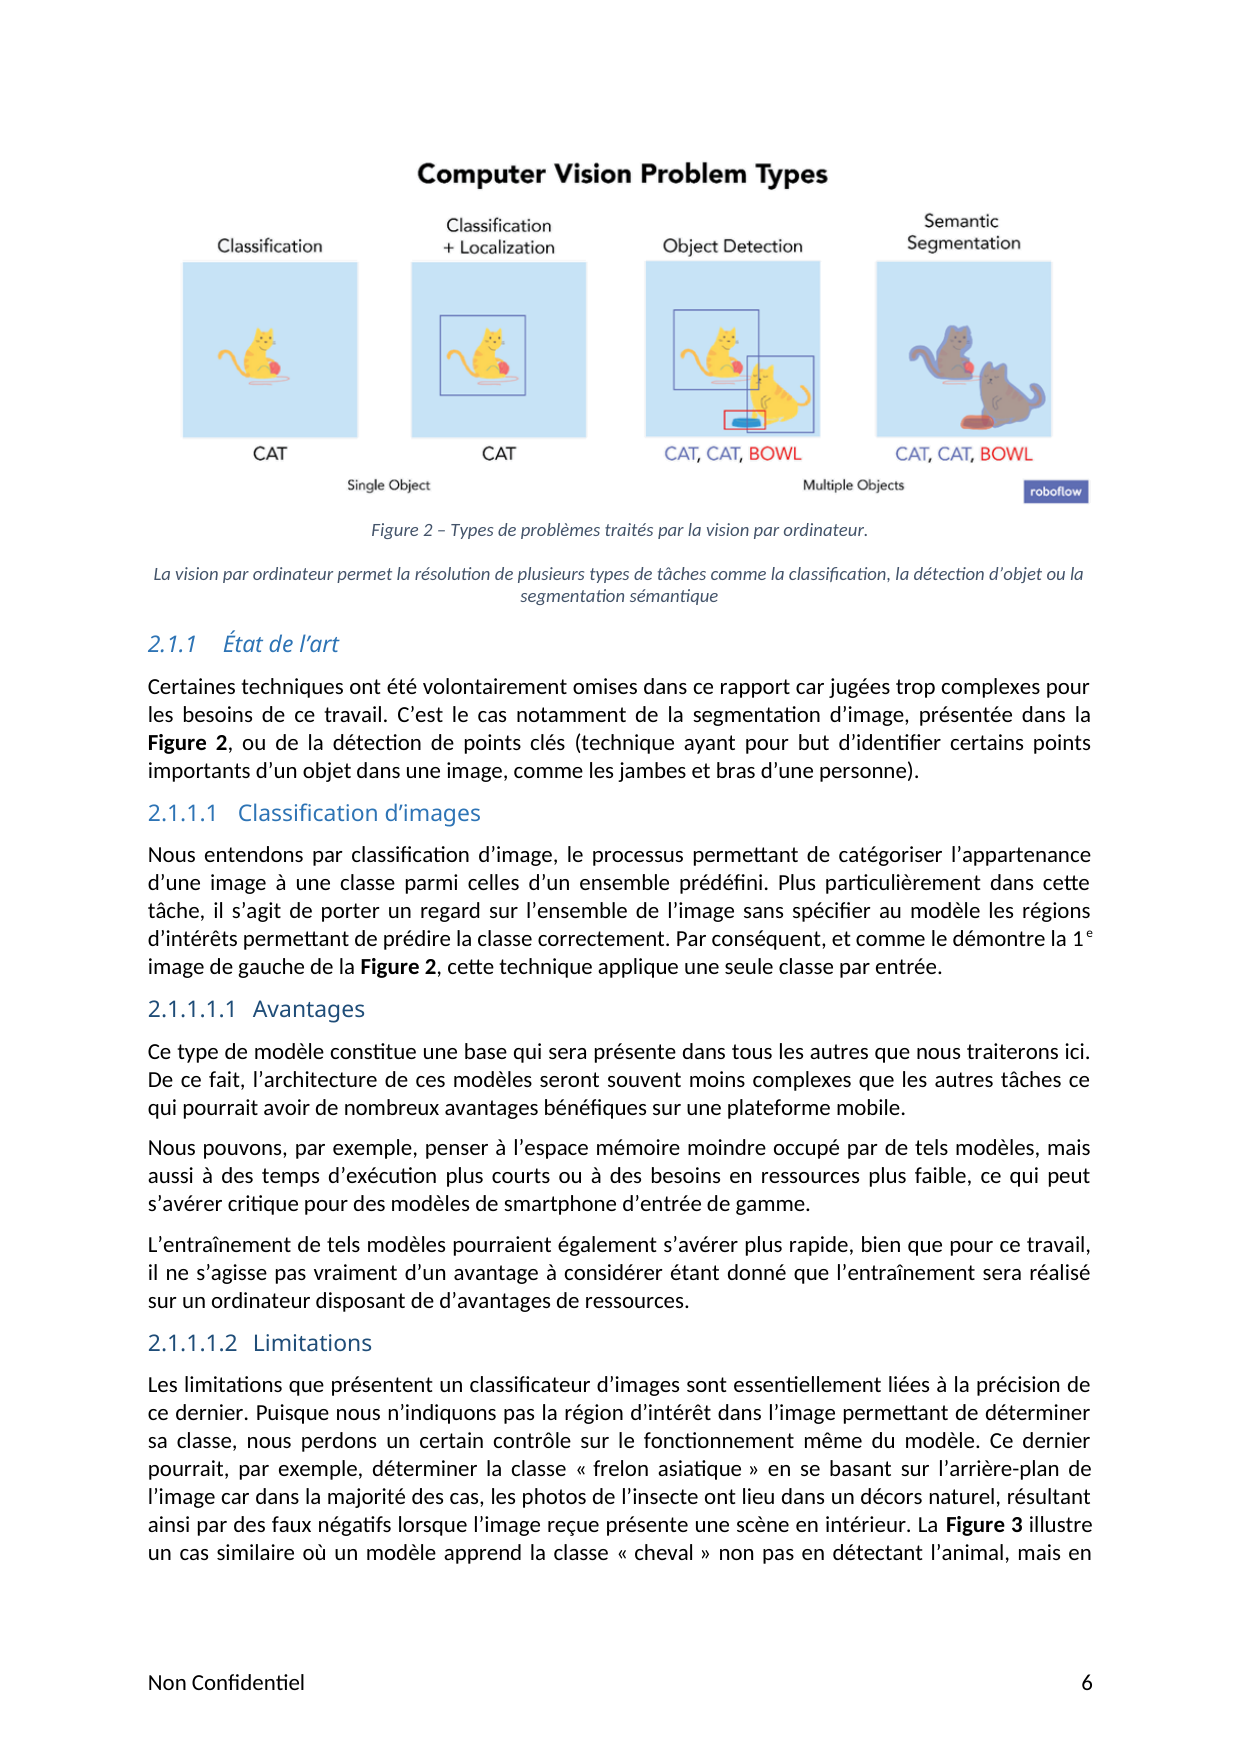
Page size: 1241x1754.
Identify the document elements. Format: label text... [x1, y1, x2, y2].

text L’entraînement de tels modèles pourraient également s’avérer plus rapide, bien que pour ce travail, il ne s’agisse pas vraiment d’un avantage à considérer étant donné que l’entraînement sera réalisé sur un ordinateur disposant de d’avantages de ressources. [148, 1230, 1093, 1314]
text Certaines techniques ont été volontairement omises dans ce rapport car jugées trop complexes pour les besoins de ce travail. C’est le cas notamment de la segmentation d’image, présentée dans la Figure 2, ou de la détection de points clés (technique ayant pour but d’identifier certains points importants d’un objet dans une image, comme les jambes et bras d’une personne). [148, 672, 1093, 784]
subtitle Avantages [148, 993, 1093, 1024]
text Figure – Types de problèmes traités par la vision par ordinateur. [148, 518, 1093, 541]
text Nous pouvons, par exemple, penser à l’espace mémoire moindre occupé par de tels modèles, mais aussi à des temps d’exécution plus courts ou à des besoins en ressources plus faible, ce qui peut s’avérer critique pour des modèles de smartphone d’entrée de gamme. [148, 1133, 1093, 1217]
text La vision par ordinateur permet la résolution de plusieurs types de tâches comme la classification, la détection d’objet ou la segmentation sémantique [148, 562, 1093, 607]
subtitle Classification d’images [148, 797, 1093, 828]
picture [148, 147, 1092, 506]
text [148, 1370, 1093, 1566]
text Ce type de modèle constitue une base qui sera présente dans tous les autres que nous traiterons ici. De ce fait, l’architecture de ces modèles seront souvent moins complexes que les autres tâches ce qui pourrait avoir de nombreux avantages bénéfiques sur une plateforme mobile. [148, 1037, 1093, 1121]
subtitle État de l’art [148, 628, 1093, 659]
subtitle Limitations [148, 1326, 1093, 1358]
text Nous entendons par classification d’image, le processus permettant de catégoriser l’appartenance d’une image à une classe parmi celles d’un ensemble prédéfini. Plus particulièrement dans cette tâche, il s’agit de porter un regard sur l’ensemble de l’image sans spécifier au modèle les régions d’intérêts permettant de prédire la classe correctement. Par conséquent, et comme le démontre la 1e image de gauche de la Figure 2, cette technique applique une seule classe par entrée. [148, 840, 1093, 981]
